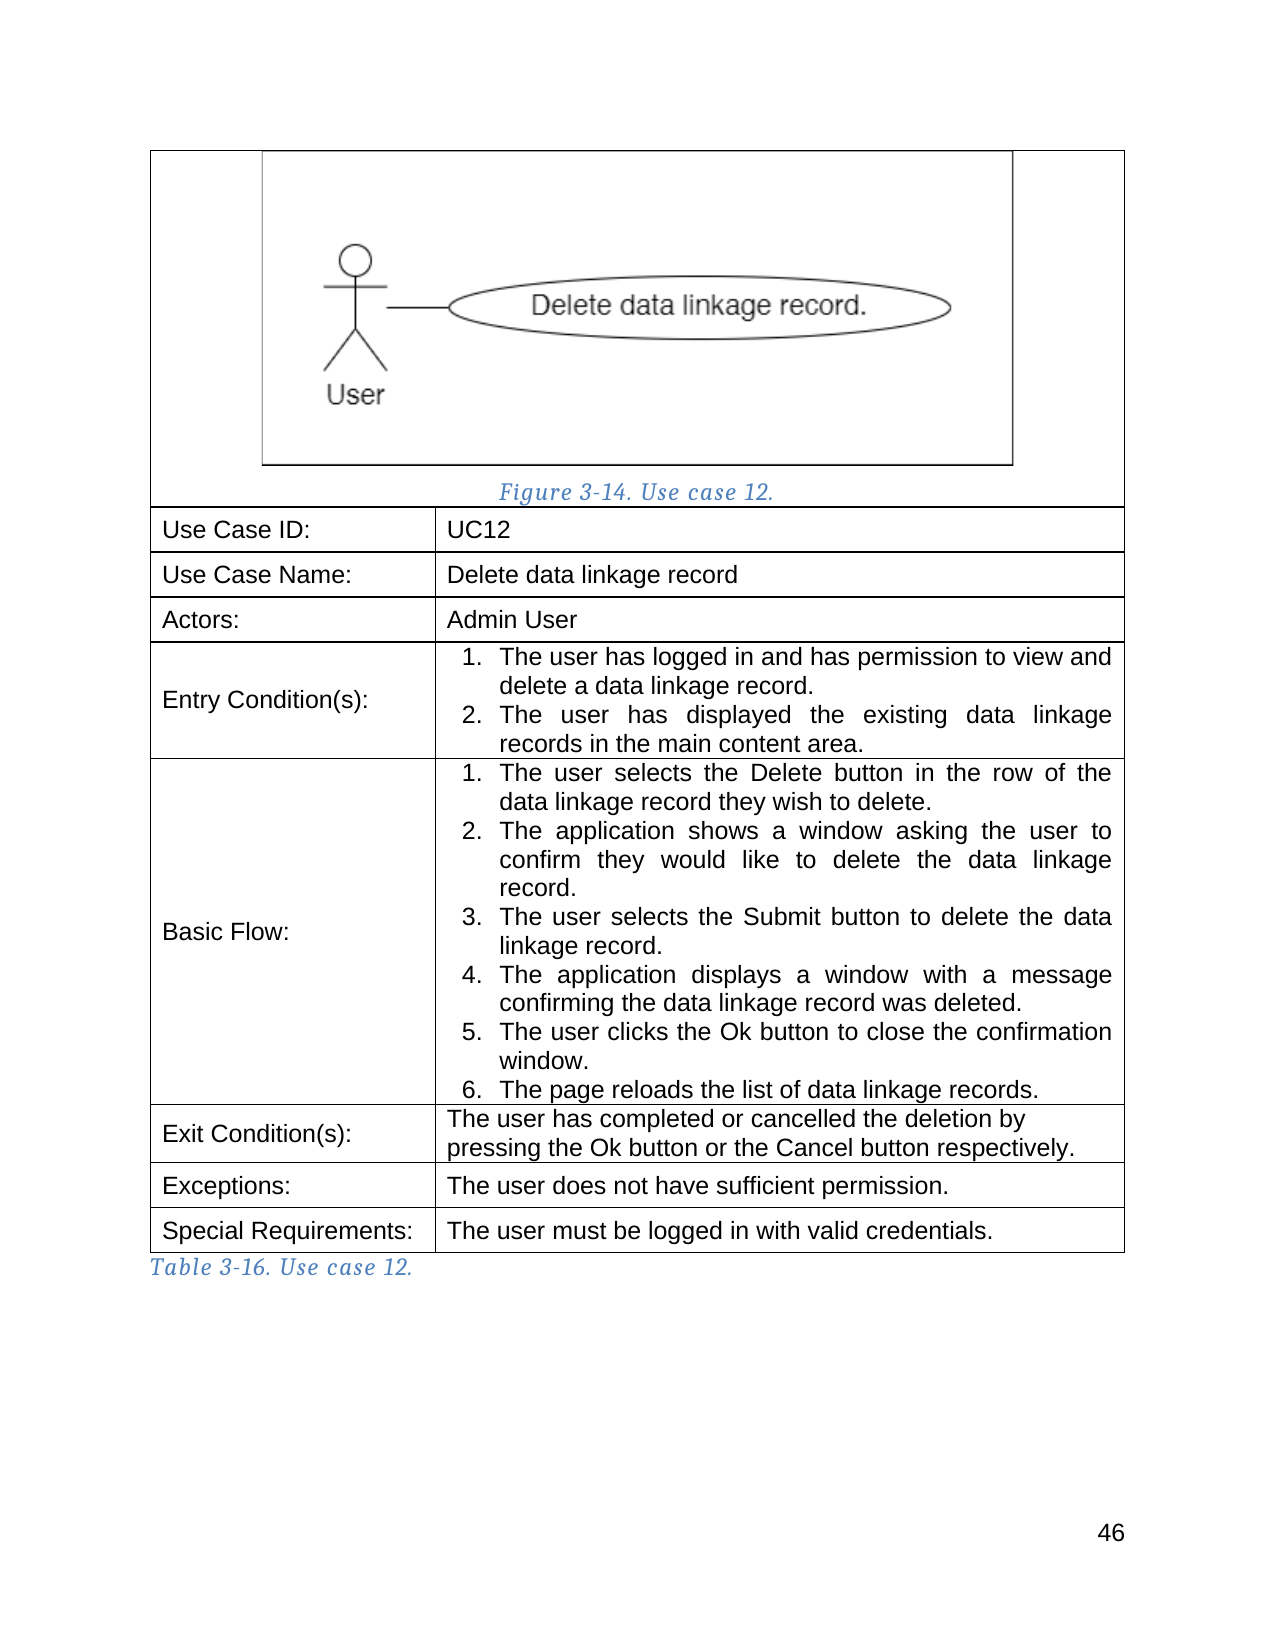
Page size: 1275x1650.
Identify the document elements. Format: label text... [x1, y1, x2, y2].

table_cell The user selects the Delete button in the row of the data linkage record they wish to delete. The application shows a window asking the user to confirm they would like to delete the data linkage record. The user selects the Submit button to delete the data linkage record. The application displays a window with a message confirming the data linkage record was deleted. The user clicks the Ok button to close the confirmation window. The page reloads the list of data linkage records. [436, 759, 1124, 1103]
subtitle Table 3-16. Use case 12. [150, 1253, 1125, 1282]
table_cell UC12 [436, 508, 1124, 551]
table_header Figure 3-14. Use case 12. [151, 151, 1124, 506]
table_cell The user must be logged in with valid credentials. [436, 1208, 1124, 1252]
table_cell Delete data linkage record [436, 553, 1124, 596]
table_cell Entry Condition(s): [151, 643, 435, 757]
table_cell The user does not have sufficient permission. [436, 1163, 1124, 1207]
table_cell Exceptions: [151, 1163, 435, 1207]
table_cell Special Requirements: [151, 1208, 435, 1252]
table_cell The user has logged in and has permission to view and delete a data linkage record. The user has displayed the existing data linkage records in the main content area. [436, 643, 1124, 757]
table_cell Use Case Name: [151, 553, 435, 596]
picture [261, 151, 1014, 466]
table_cell Exit Condition(s): [151, 1105, 435, 1162]
table_cell Use Case ID: [151, 508, 435, 551]
table_cell Actors: [151, 598, 435, 641]
table_cell Basic Flow: [151, 759, 435, 1103]
table_cell Admin User [436, 598, 1124, 641]
table_cell The user has completed or cancelled the deletion by pressing the Ok button or the Cancel button respectively. [436, 1105, 1124, 1162]
